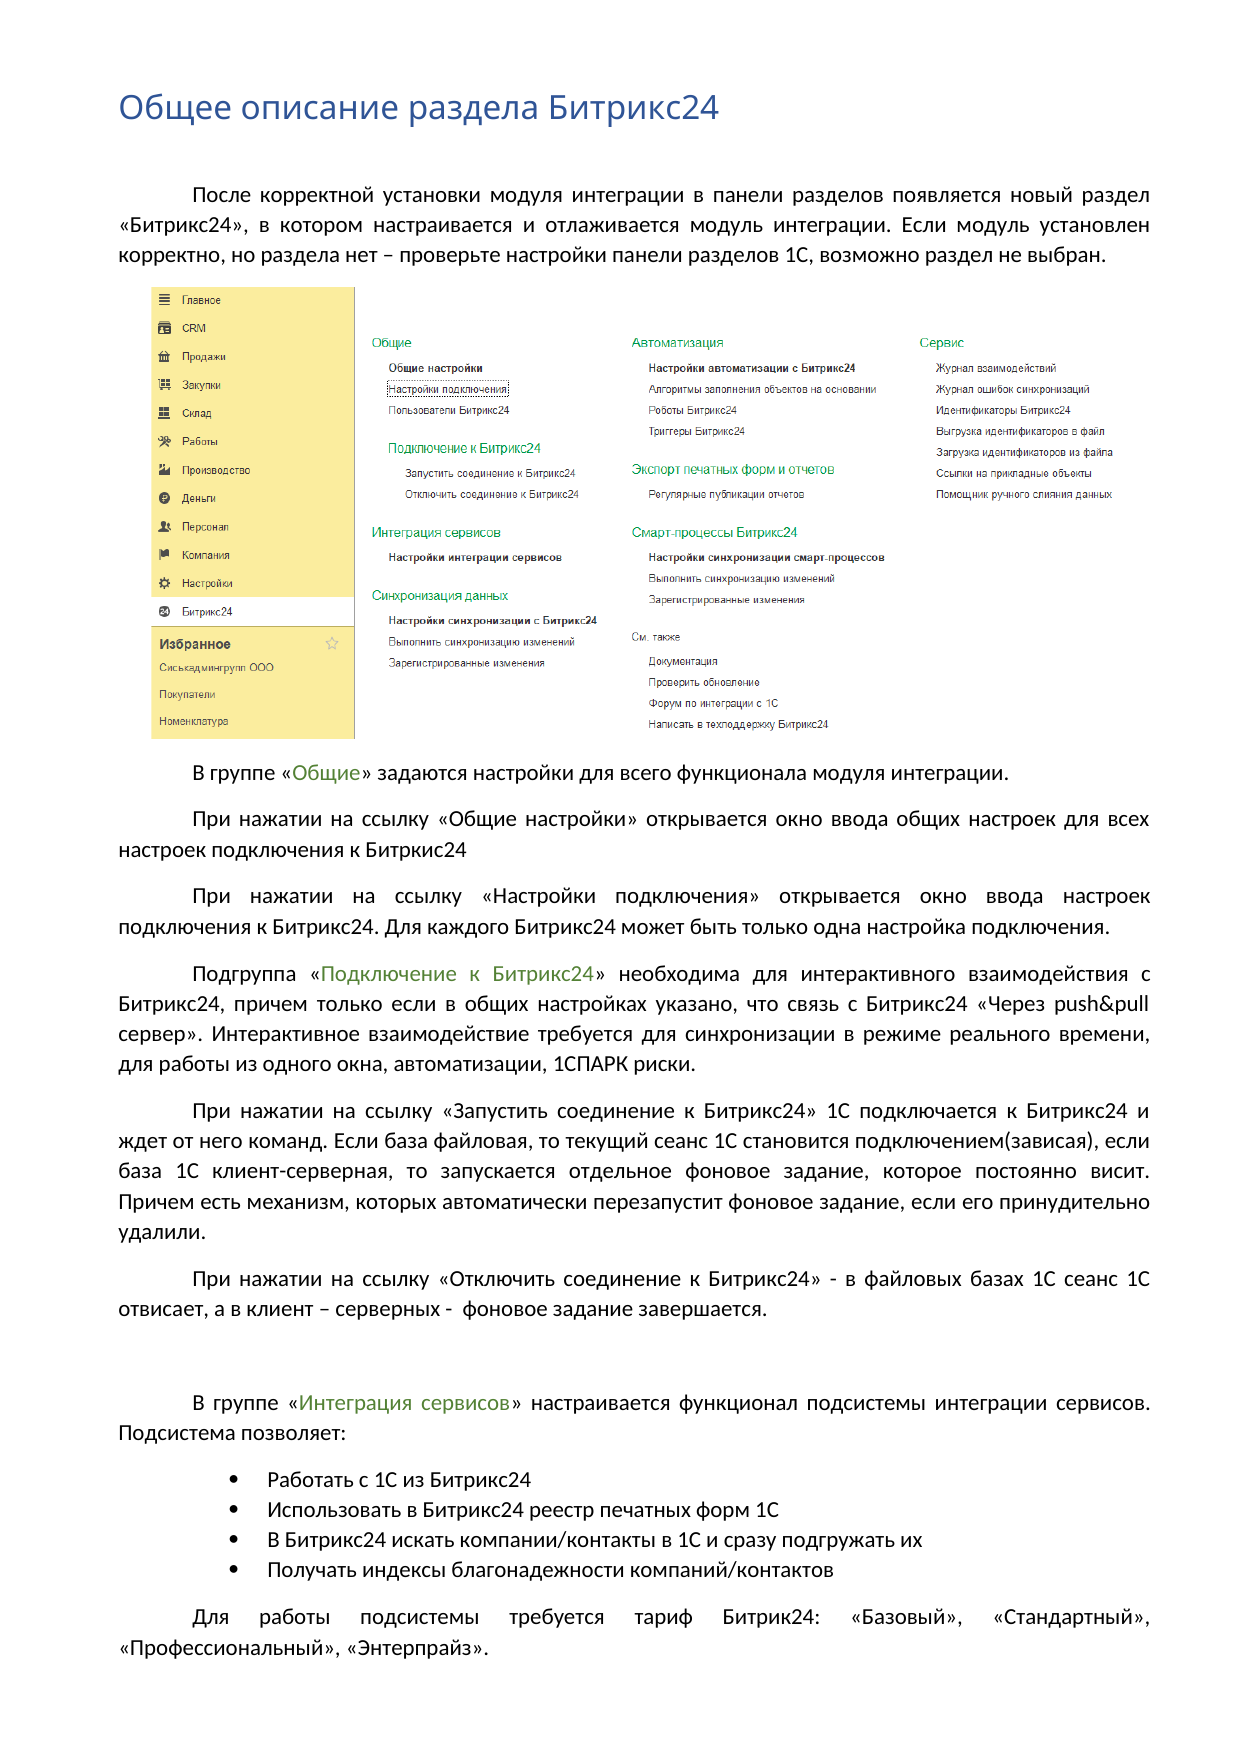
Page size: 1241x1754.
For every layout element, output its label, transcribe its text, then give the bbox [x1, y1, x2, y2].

text Подгруппа «Подключение к Битрикс24» необходима для интерактивного взаимодействия с Битрикс24, причем только если в общих настройках указано, что связь с Битрикс24 «Через push&pull сервер». Интерактивное взаимодействие требуется для синхронизации в режиме реального времени, для работы из одного окна, автоматизации, 1СПАРК риски. [118, 959, 1152, 1077]
text При нажатии на ссылку «Отключить соединение к Битрикс24» - в файловых базах 1С сеанс 1С отвисает, а в клиент – серверных - фоновое задание завершается. [118, 1264, 1152, 1322]
picture [151, 287, 1119, 739]
list Работать с 1С из Битрикс24 [229, 1465, 1152, 1493]
subtitle Общее описание раздела Битрикс24 [118, 84, 1152, 129]
text Для работы подсистемы требуется тариф Битрик24: «Базовый», «Стандартный», «Профессиональный», «Энтерпрайз». [118, 1602, 1152, 1661]
text При нажатии на ссылку «Общие настройки» открывается окно ввода общих настроек для всех настроек подключения к Битркис24 [118, 804, 1152, 863]
list В Битрикс24 искать компании/контакты в 1С и сразу подгружать их [229, 1525, 1152, 1553]
text При нажатии на ссылку «Запустить соединение к Битрикс24» 1С подключается к Битрикс24 и ждет от него команд. Если база файловая, то текущий сеанс 1С становится подключением(зависая), если база 1С клиент-серверная, то запускается отдельное фоновое задание, которое постоянно висит. Причем есть механизм, которых автоматически перезапустит фоновое задание, если его принудительно удалили. [118, 1096, 1152, 1245]
text При нажатии на ссылку «Настройки подключения» открывается окно ввода настроек подключения к Битрикс24. Для каждого Битрикс24 может быть только одна настройка подключения. [118, 882, 1152, 940]
list Получать индексы благонадежности компаний/контактов [229, 1556, 1152, 1584]
text После корректной установки модуля интеграции в панели разделов появляется новый раздел «Битрикс24», в котором настраивается и отлаживается модуль интеграции. Если модуль установлен корректно, но раздела нет – проверьте настройки панели разделов 1С, возможно раздел не выбран. [118, 180, 1152, 268]
list Использовать в Битрикс24 реестр печатных форм 1С [229, 1495, 1152, 1523]
text В группе «Интеграция сервисов» настраивается функционал подсистемы интеграции сервисов. Подсистема позволяет: [118, 1388, 1152, 1446]
text В группе «Общие» задаются настройки для всего функционала модуля интеграции. [118, 758, 1152, 786]
